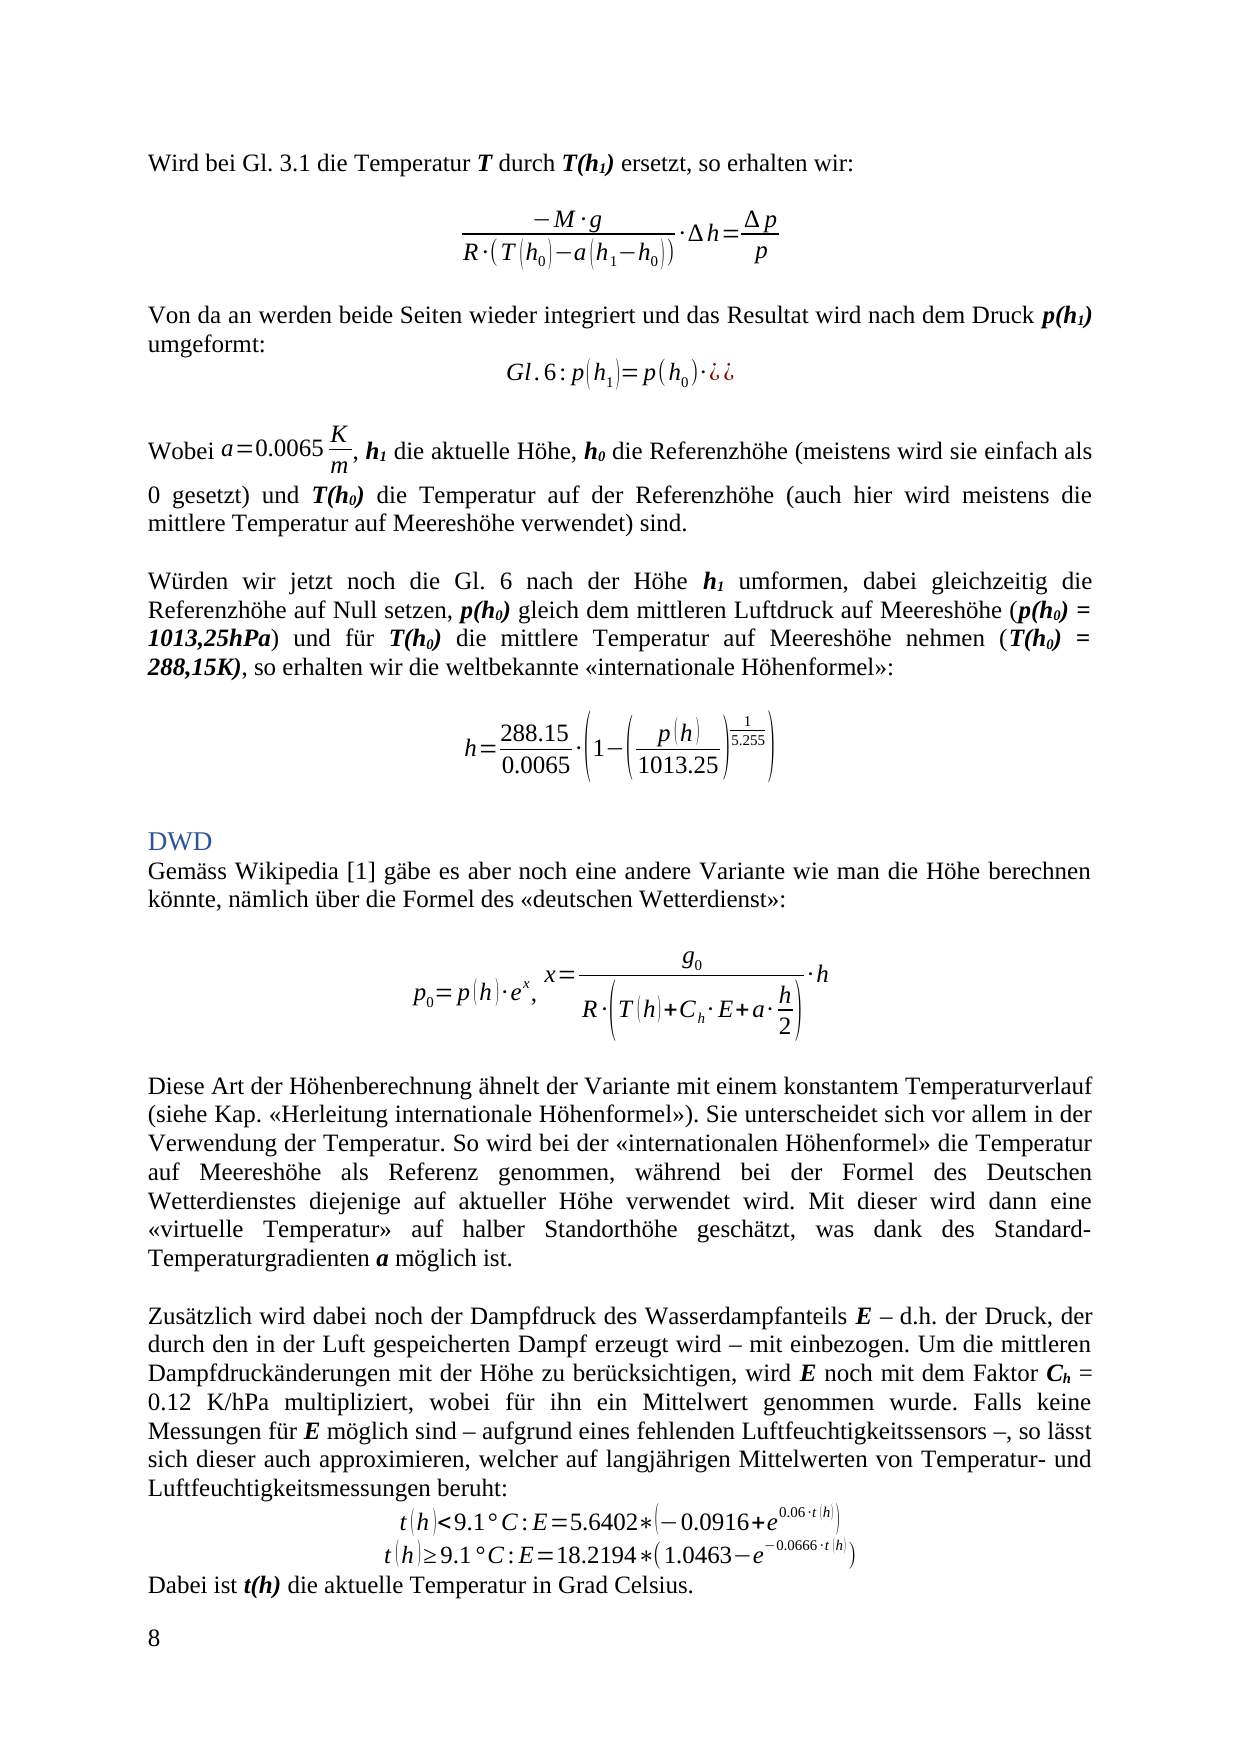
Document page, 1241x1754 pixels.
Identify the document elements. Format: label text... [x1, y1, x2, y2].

text Gemäss Wikipedia gäbe es aber noch eine andere Variante wie man die Höhe berechnen könnte, nämlich über die Formel des «deutschen Wetterdienst»: [148, 856, 1093, 913]
text Zusätzlich wird dabei noch der Dampfdruck des Wasserdampfanteils E – d.h. der Druck, der durch den in der Luft gespeicherten Dampf erzeugt wird – mit einbezogen. Um die mittleren Dampfdruckänderungen mit der Höhe zu berücksichtigen, wird E noch mit dem Faktor Ch = 0.12 K/hPa multipliziert, wobei für ihn ein Mittelwert genommen wurde. Falls keine Messungen für E möglich sind – aufgrund eines fehlenden Luftfeuchtigkeitssensors –, so lässt sich dieser auch approximieren, welcher auf langjährigen Mittelwerten von Temperatur- und Luftfeuchtigkeitsmessungen beruht: [148, 1301, 1093, 1502]
text , [148, 942, 1093, 1042]
text Dabei ist t(h) die aktuelle Temperatur in Grad Celsius. [148, 1570, 1093, 1599]
subtitle DWD [148, 824, 1093, 856]
text Würden wir jetzt noch die Gl. 6 nach der Höhe h1 umformen, dabei gleichzeitig die Referenzhöhe auf Null setzen, p(h0) gleich dem mittleren Luftdruck auf Meereshöhe (p(h0) = 1013,25hPa) und für T(h0) die mittlere Temperatur auf Meereshöhe nehmen (T(h0) = 288,15K), so erhalten wir die weltbekannte «internationale Höhenformel»: [148, 566, 1093, 681]
text Von da an werden beide Seiten wieder integriert und das Resultat wird nach dem Druck p(h1) umgeformt: [148, 300, 1093, 357]
text Wobei , h1 die aktuelle Höhe, h0 die Referenzhöhe (meistens wird sie einfach als 0 gesetzt) und T(h0) die Temperatur auf der Referenzhöhe (auch hier wird meistens die mittlere Temperatur auf Meereshöhe verwendet) sind. [148, 421, 1093, 537]
text Diese Art der Höhenberechnung ähnelt der Variante mit einem konstantem Temperaturverlauf (siehe Kap. «Herleitung internationale Höhenformel»). Sie unterscheidet sich vor allem in der Verwendung der Temperatur. So wird bei der «internationalen Höhenformel» die Temperatur auf Meereshöhe als Referenz genommen, während bei der Formel des Deutschen Wetterdienstes diejenige auf aktueller Höhe verwendet wird. Mit dieser wird dann eine «virtuelle Temperatur» auf halber Standorthöhe geschätzt, was dank des Standard-Temperaturgradienten a möglich ist. [148, 1071, 1093, 1272]
text Wird bei Gl. 3.1 die Temperatur T durch T(h1) ersetzt, so erhalten wir: [148, 148, 1093, 176]
